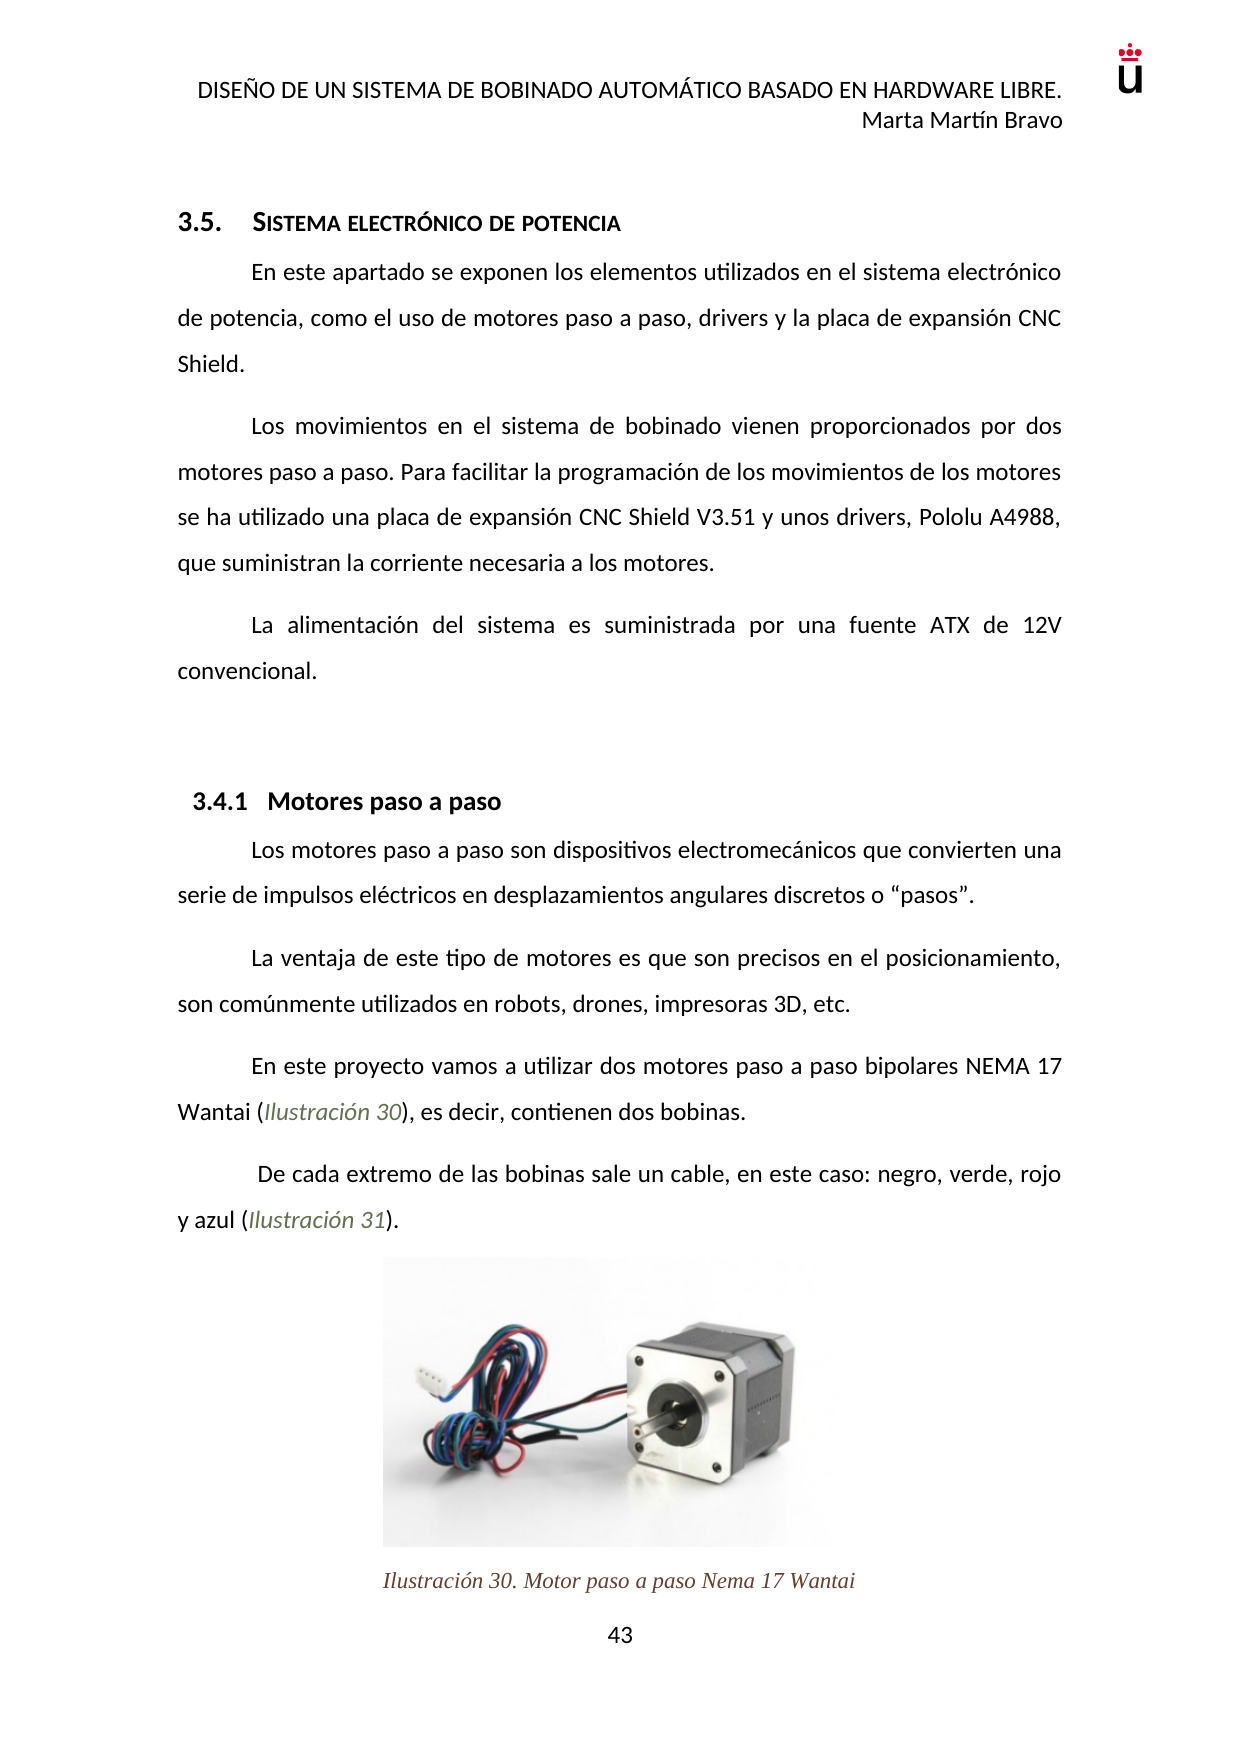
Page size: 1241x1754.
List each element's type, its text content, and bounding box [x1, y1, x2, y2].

text En este apartado se exponen los elementos utilizados en el sistema electrónico de potencia, como el uso de motores paso a paso, drivers y la placa de expansión CNC Shield. [177, 256, 1063, 378]
text La alimentación del sistema es suministrada por una fuente ATX de 12V convencional. [177, 610, 1063, 686]
text De cada extremo de las bobinas sale un cable, en este caso: negro, verde, rojo y azul (Ilustración 25). [177, 1158, 1063, 1234]
text Los movimientos en el sistema de bobinado vienen proporcionados por dos motores paso a paso. Para facilitar la programación de los movimientos de los motores se ha utilizado una placa de expansión CNC Shield V3.51 y unos drivers, Pololu A4988, que suministran la corriente necesaria a los motores. [177, 410, 1063, 578]
text La ventaja de este tipo de motores es que son precisos en el posicionamiento, son comúnmente utilizados en robots, drones, impresoras 3D, etc. [177, 942, 1063, 1018]
subtitle Sistema electrónico de potencia [177, 203, 1063, 238]
subtitle Motores paso a paso [192, 784, 1063, 817]
picture [1118, 43, 1146, 95]
text Los motores paso a paso son dispositivos electromecánicos que convierten una serie de impulsos eléctricos en desplazamientos angulares discretos o “pasos”. [177, 834, 1063, 910]
text En este proyecto vamos a utilizar dos motores paso a paso bipolares NEMA 17 Wantai (Ilustración 24), es decir, contienen dos bobinas. [177, 1050, 1063, 1126]
picture [383, 1257, 839, 1547]
